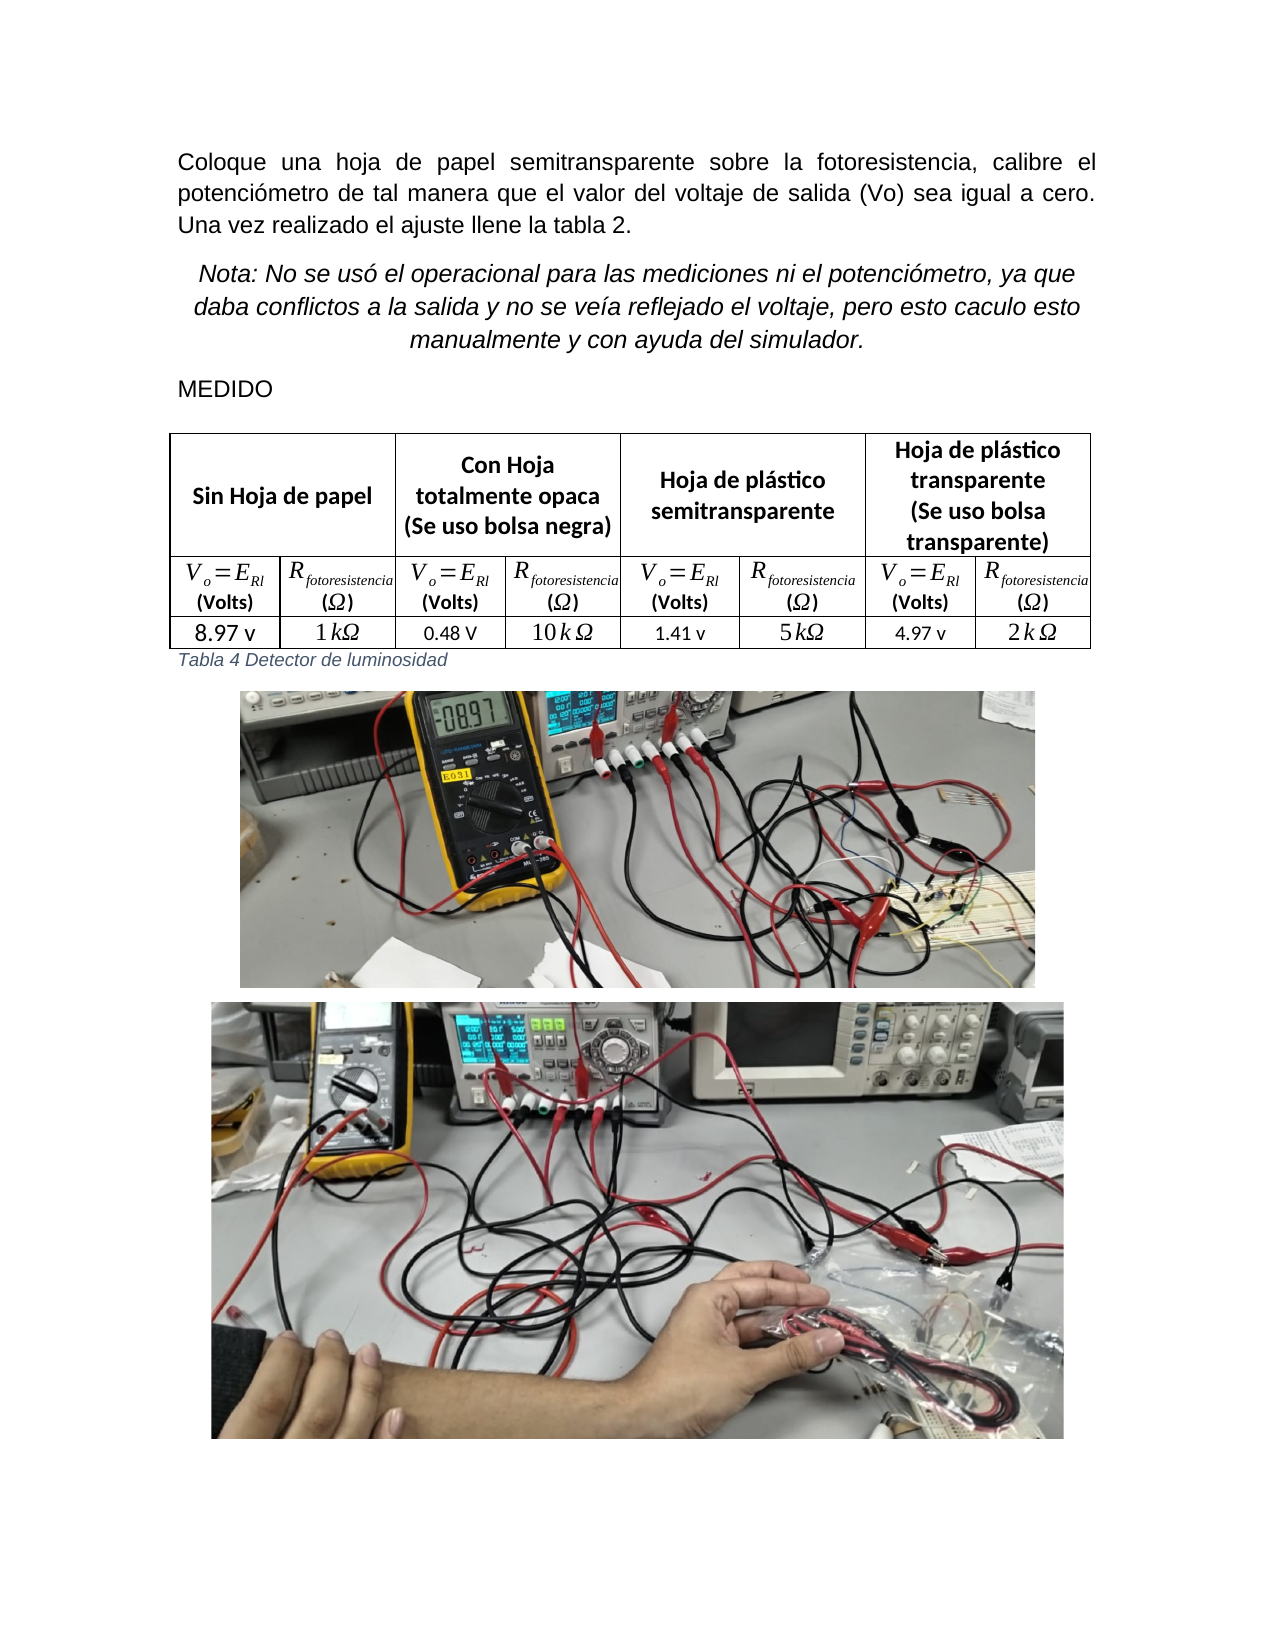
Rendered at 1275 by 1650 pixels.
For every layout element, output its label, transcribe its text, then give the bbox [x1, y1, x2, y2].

table_cell [740, 617, 865, 648]
table_cell (Volts) [621, 557, 739, 616]
table_header Hoja de plástico transparente (Se uso bolsa transparente) [866, 434, 1090, 556]
table_cell [976, 617, 1090, 648]
table_cell () [976, 557, 1090, 616]
text MEDIDO [177, 375, 1098, 403]
table_cell (Volts) [171, 557, 279, 616]
table_cell 0.48 V [396, 617, 505, 648]
picture [240, 691, 1036, 988]
table_header Hoja de plástico semitransparente [621, 434, 865, 556]
table_cell (Volts) [396, 557, 505, 616]
text Nota: No se usó el operacional para las mediciones ni el potenciómetro, ya que daba conflictos a la salida y no se veía reflejado el voltaje, pero esto caculo esto manualmente y con ayuda del simulador. [177, 259, 1098, 354]
table_header Con Hoja totalmente opaca (Se uso bolsa negra) [396, 434, 620, 556]
table_cell () [506, 557, 620, 616]
table_cell (Volts) [866, 557, 975, 616]
table_cell 4.97 v [866, 617, 975, 648]
picture [211, 1002, 1064, 1439]
table_cell [281, 617, 395, 648]
table_cell () [740, 557, 865, 616]
table_cell () [281, 557, 395, 616]
text Coloque una hoja de papel semitransparente sobre la fotoresistencia, calibre el potenciómetro de tal manera que el valor del voltaje de salida (Vo) sea igual a cero. Una vez realizado el ajuste llene la tabla 2. [177, 148, 1098, 238]
table_header Sin Hoja de papel [171, 434, 395, 556]
table_cell [506, 617, 620, 648]
table_cell 1.41 v [621, 617, 739, 648]
table_cell 8.97 v [171, 617, 279, 648]
